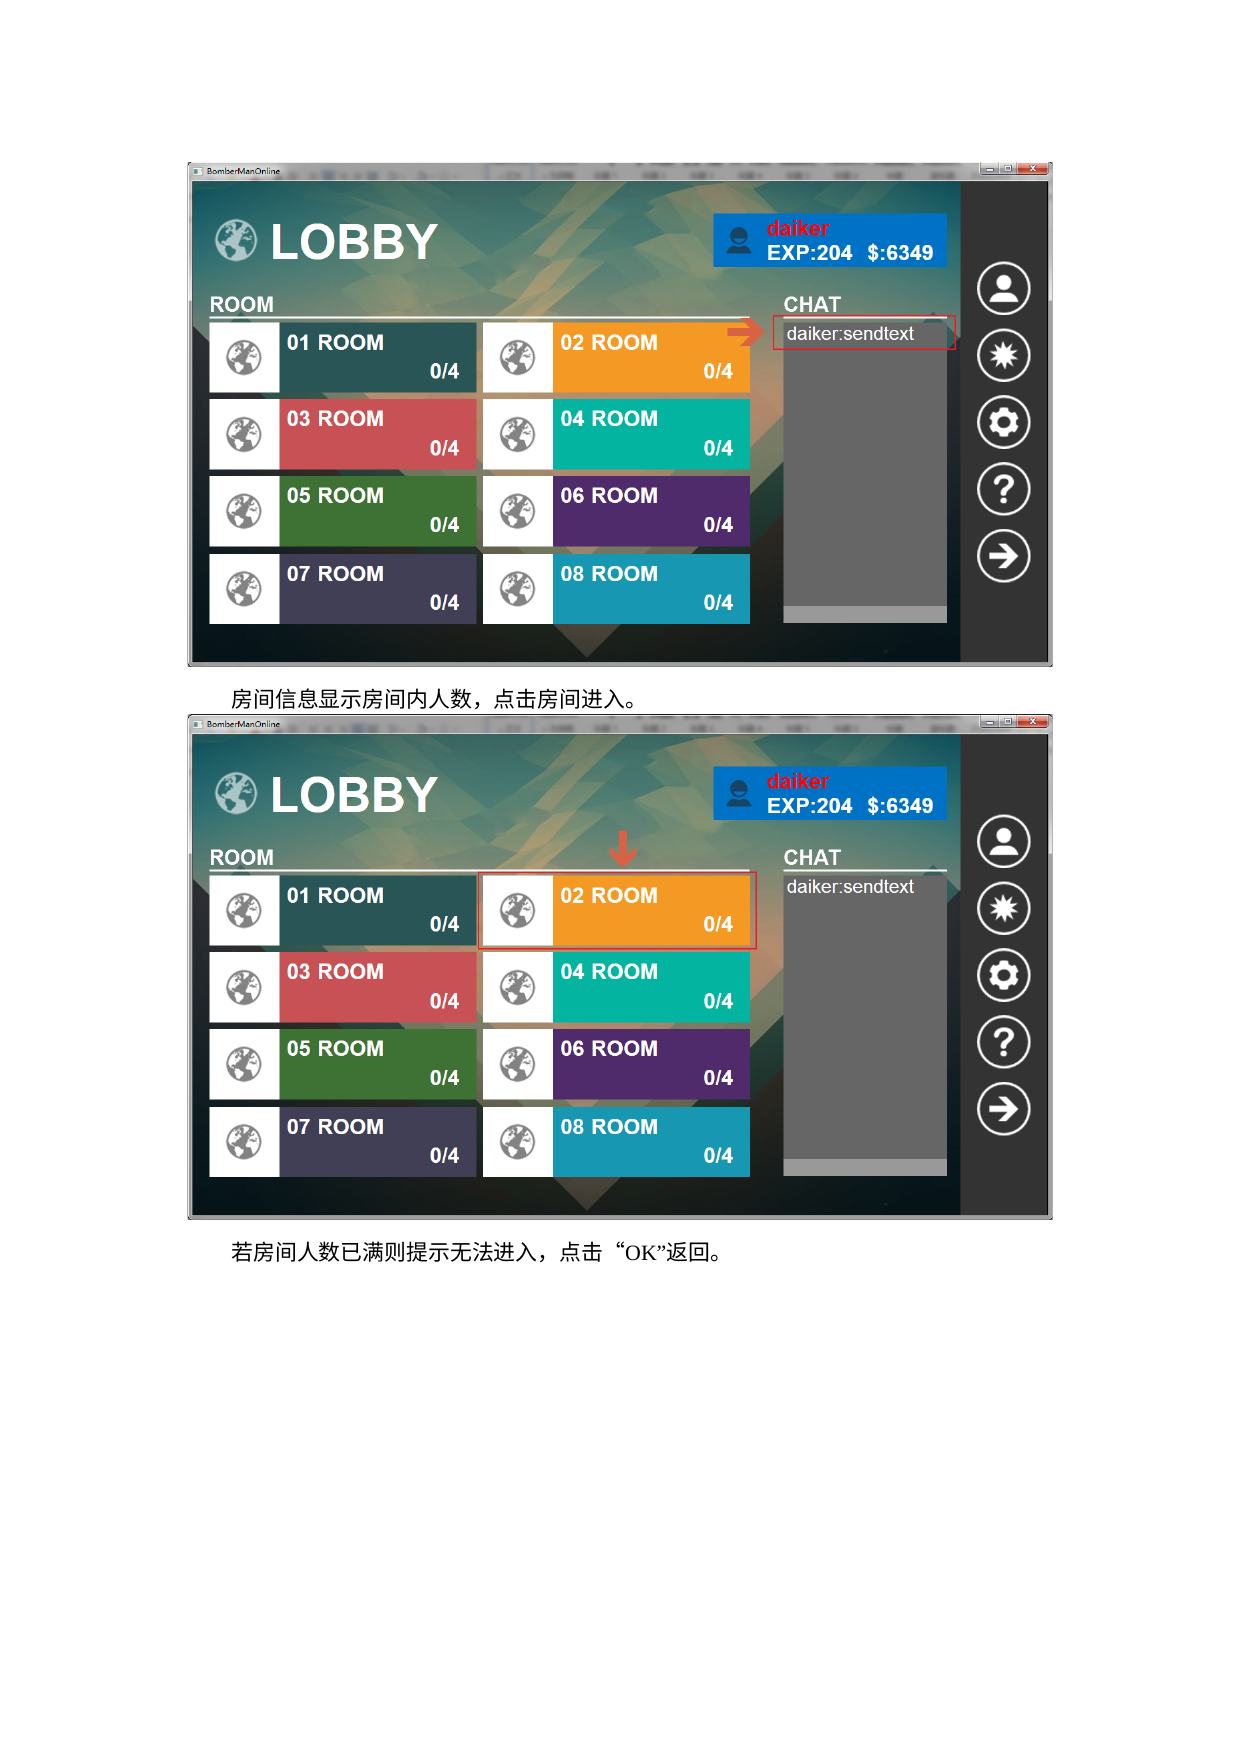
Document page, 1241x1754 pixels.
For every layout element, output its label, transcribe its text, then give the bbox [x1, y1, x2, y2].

picture [187, 714, 1053, 1220]
text 若房间人数已满则提示无法进入，点击“OK”返回。 [187, 1234, 1053, 1267]
text 房间信息显示房间内人数，点击房间进入。 [187, 682, 1053, 714]
picture [187, 162, 1053, 667]
